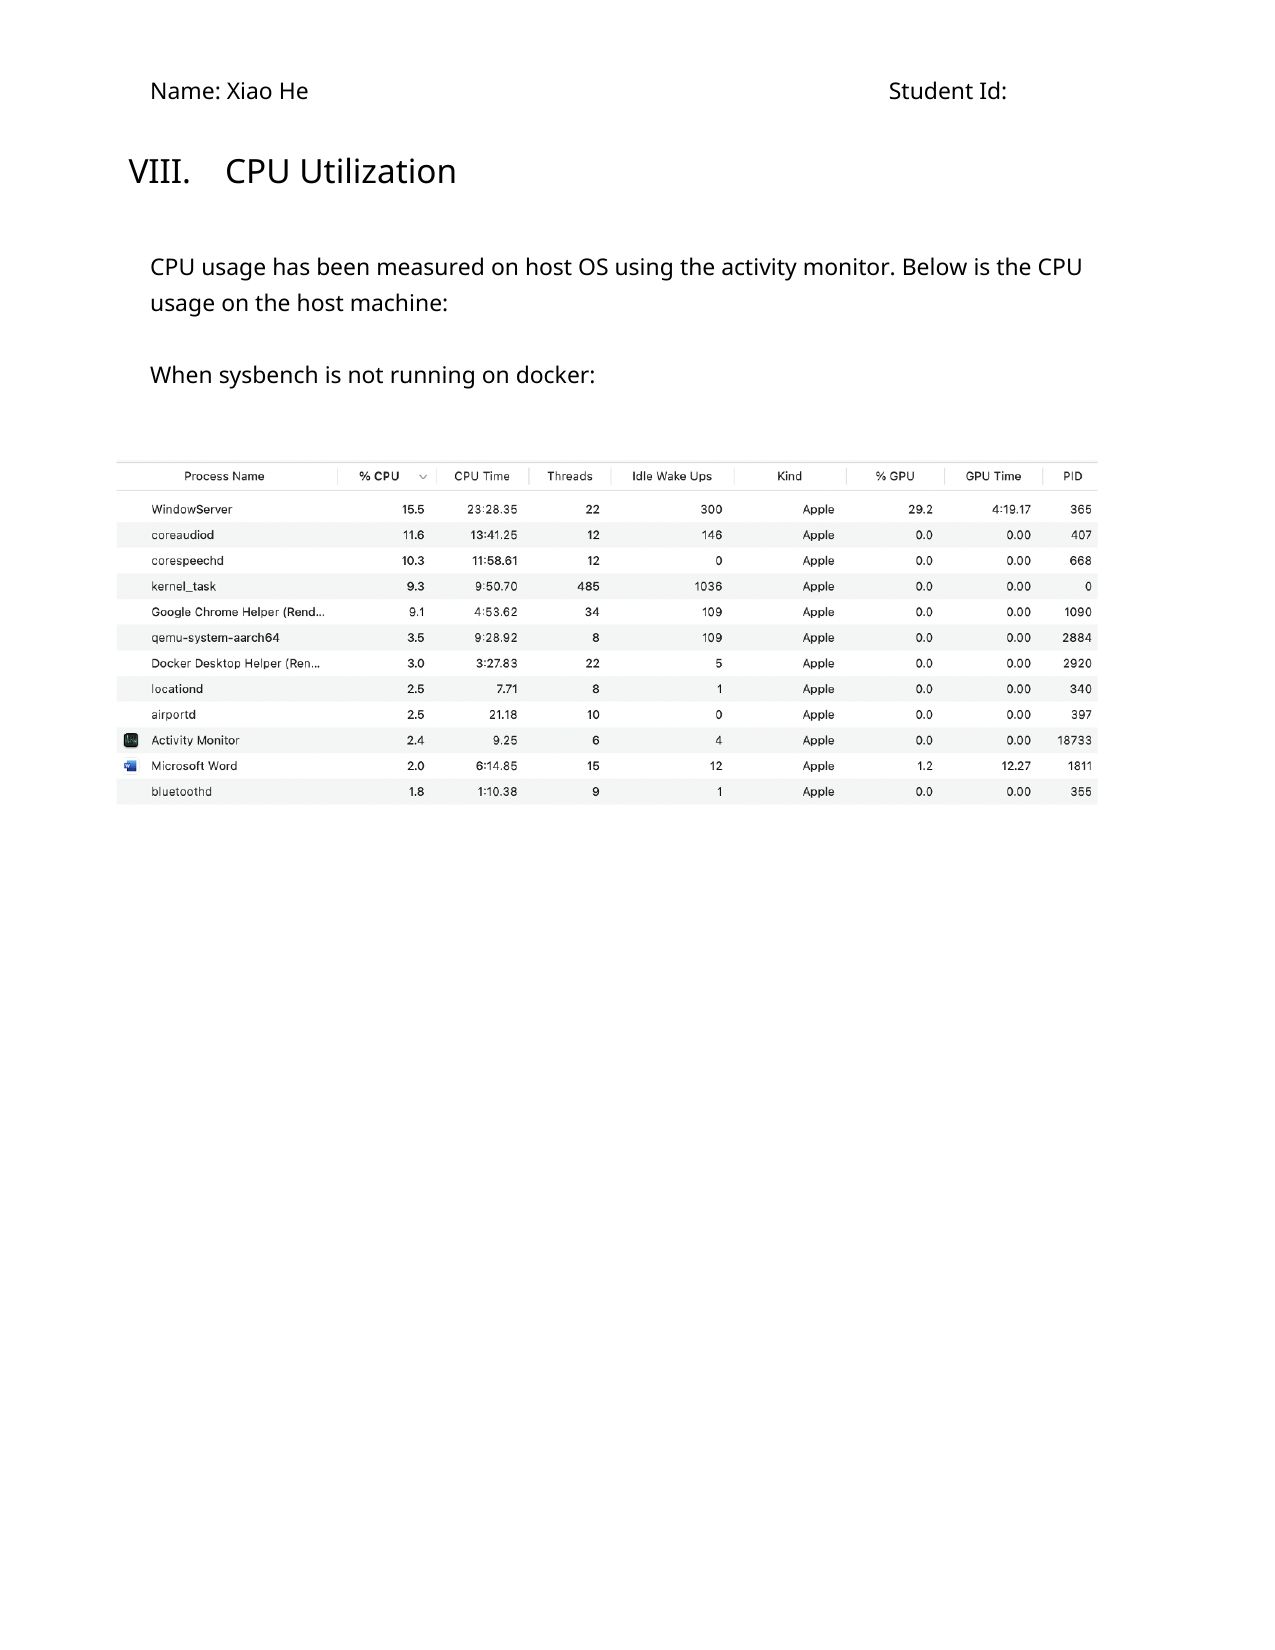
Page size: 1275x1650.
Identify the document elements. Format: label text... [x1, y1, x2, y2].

picture [116, 460, 1098, 812]
text When sysbench is not running on docker: [150, 359, 1227, 390]
text CPU usage has been measured on host OS using the activity monitor. Below is the CPU usage on the host machine: [150, 251, 1125, 318]
subtitle CPU Utilization [128, 148, 1227, 194]
